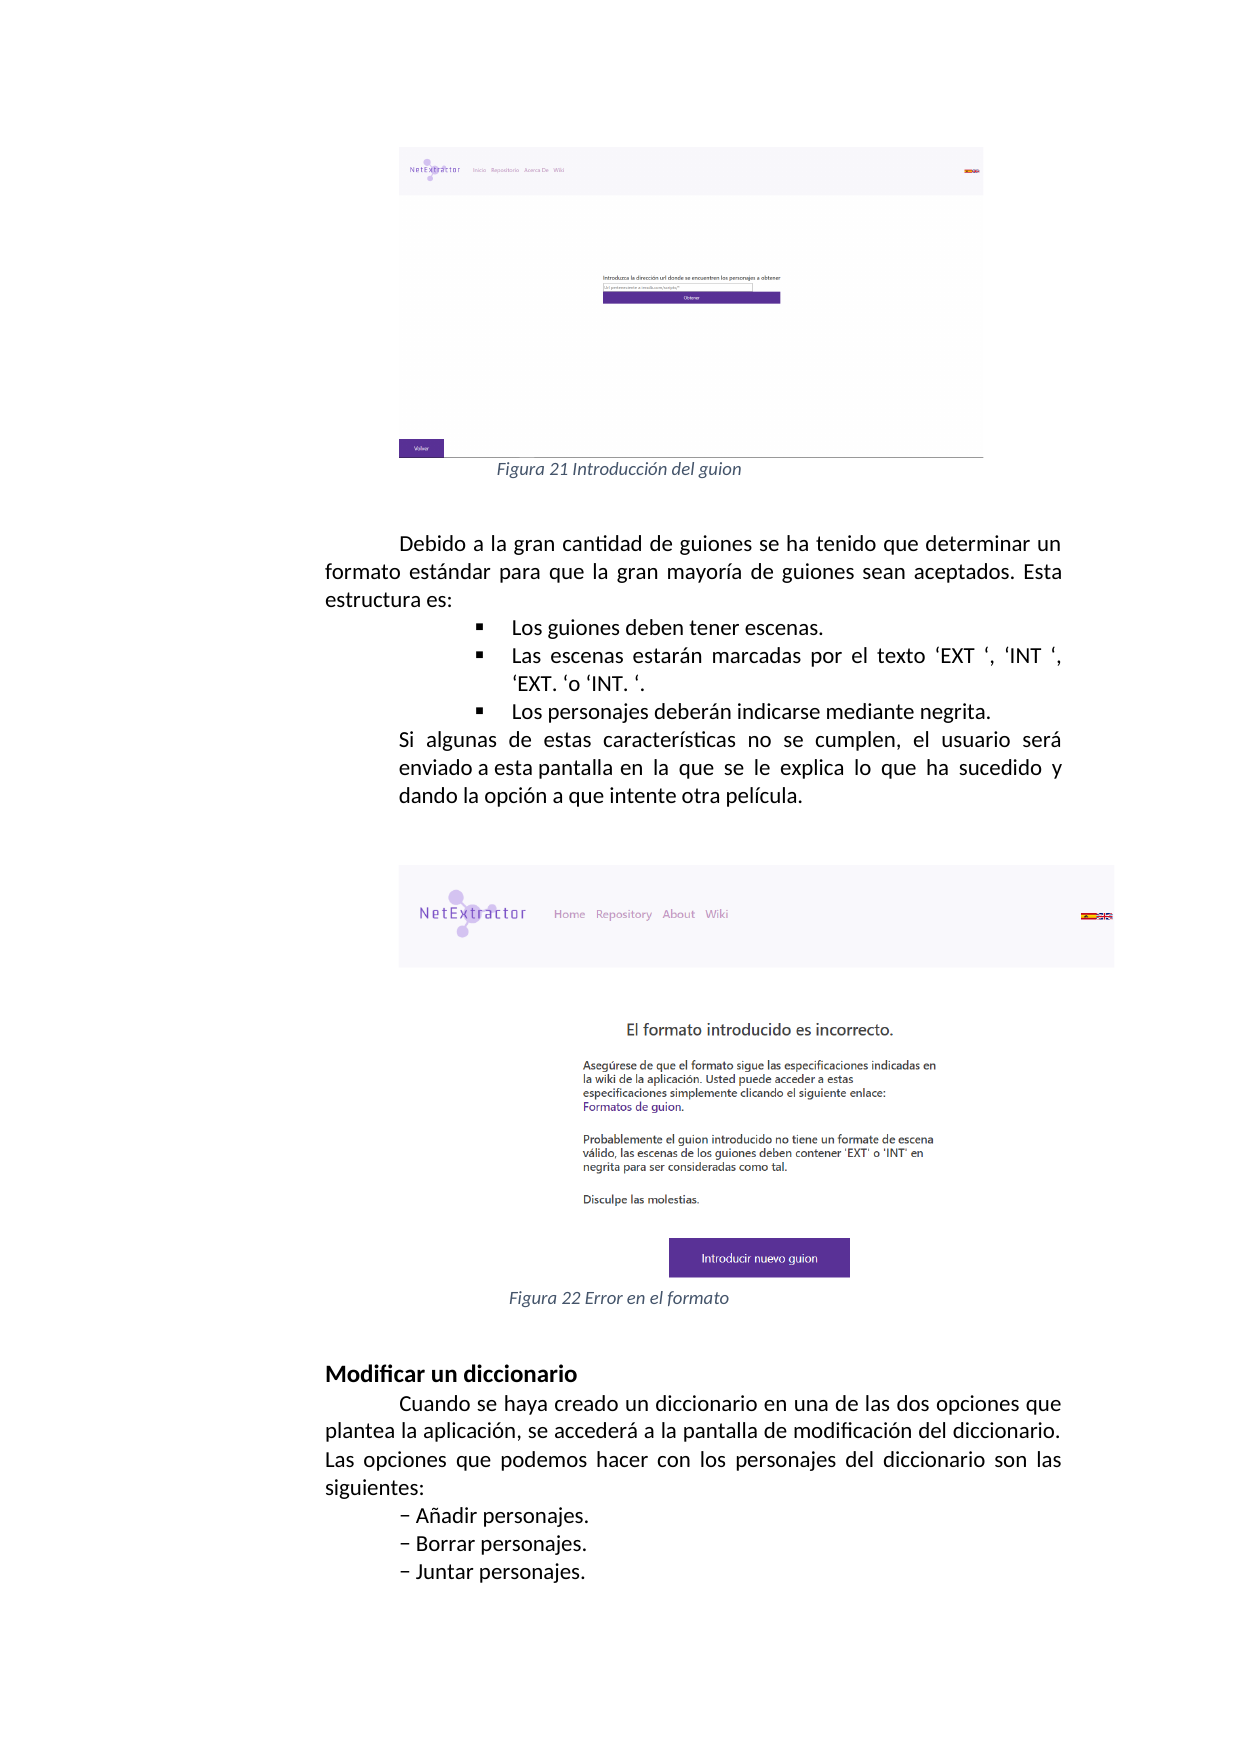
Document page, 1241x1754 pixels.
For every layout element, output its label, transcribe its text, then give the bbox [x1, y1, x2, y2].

subtitle Modificar un diccionario [177, 1358, 1063, 1389]
text Cuando se haya creado un diccionario en una de las dos opciones que plantea la aplicación, se accederá a la pantalla de modificación del diccionario. Las opciones que podemos hacer con los personajes del diccionario son las siguientes: [325, 1389, 1063, 1501]
text Debido a la gran cantidad de guiones se ha tenido que determinar un formato estándar para que la gran mayoría de guiones sean aceptados. Esta estructura es: [325, 529, 1063, 613]
list Los personajes deberán indicarse mediante negrita. [474, 697, 1063, 725]
text Si algunas de estas características no se cumplen, el usuario será enviado a esta pantalla en la que se le explica lo que ha sucedido y dando la opción a que intente otra película. [398, 725, 1063, 809]
text − Juntar personajes. [325, 1557, 1063, 1585]
text − Borrar personajes. [325, 1529, 1063, 1557]
text − Añadir personajes. [325, 1501, 1063, 1529]
list Las escenas estarán marcadas por el texto ‘EXT ‘, ‘INT ‘, ‘EXT. ‘o ‘INT. ‘. [474, 641, 1063, 697]
list Los guiones deben tener escenas. [474, 613, 1063, 641]
picture [399, 147, 984, 458]
